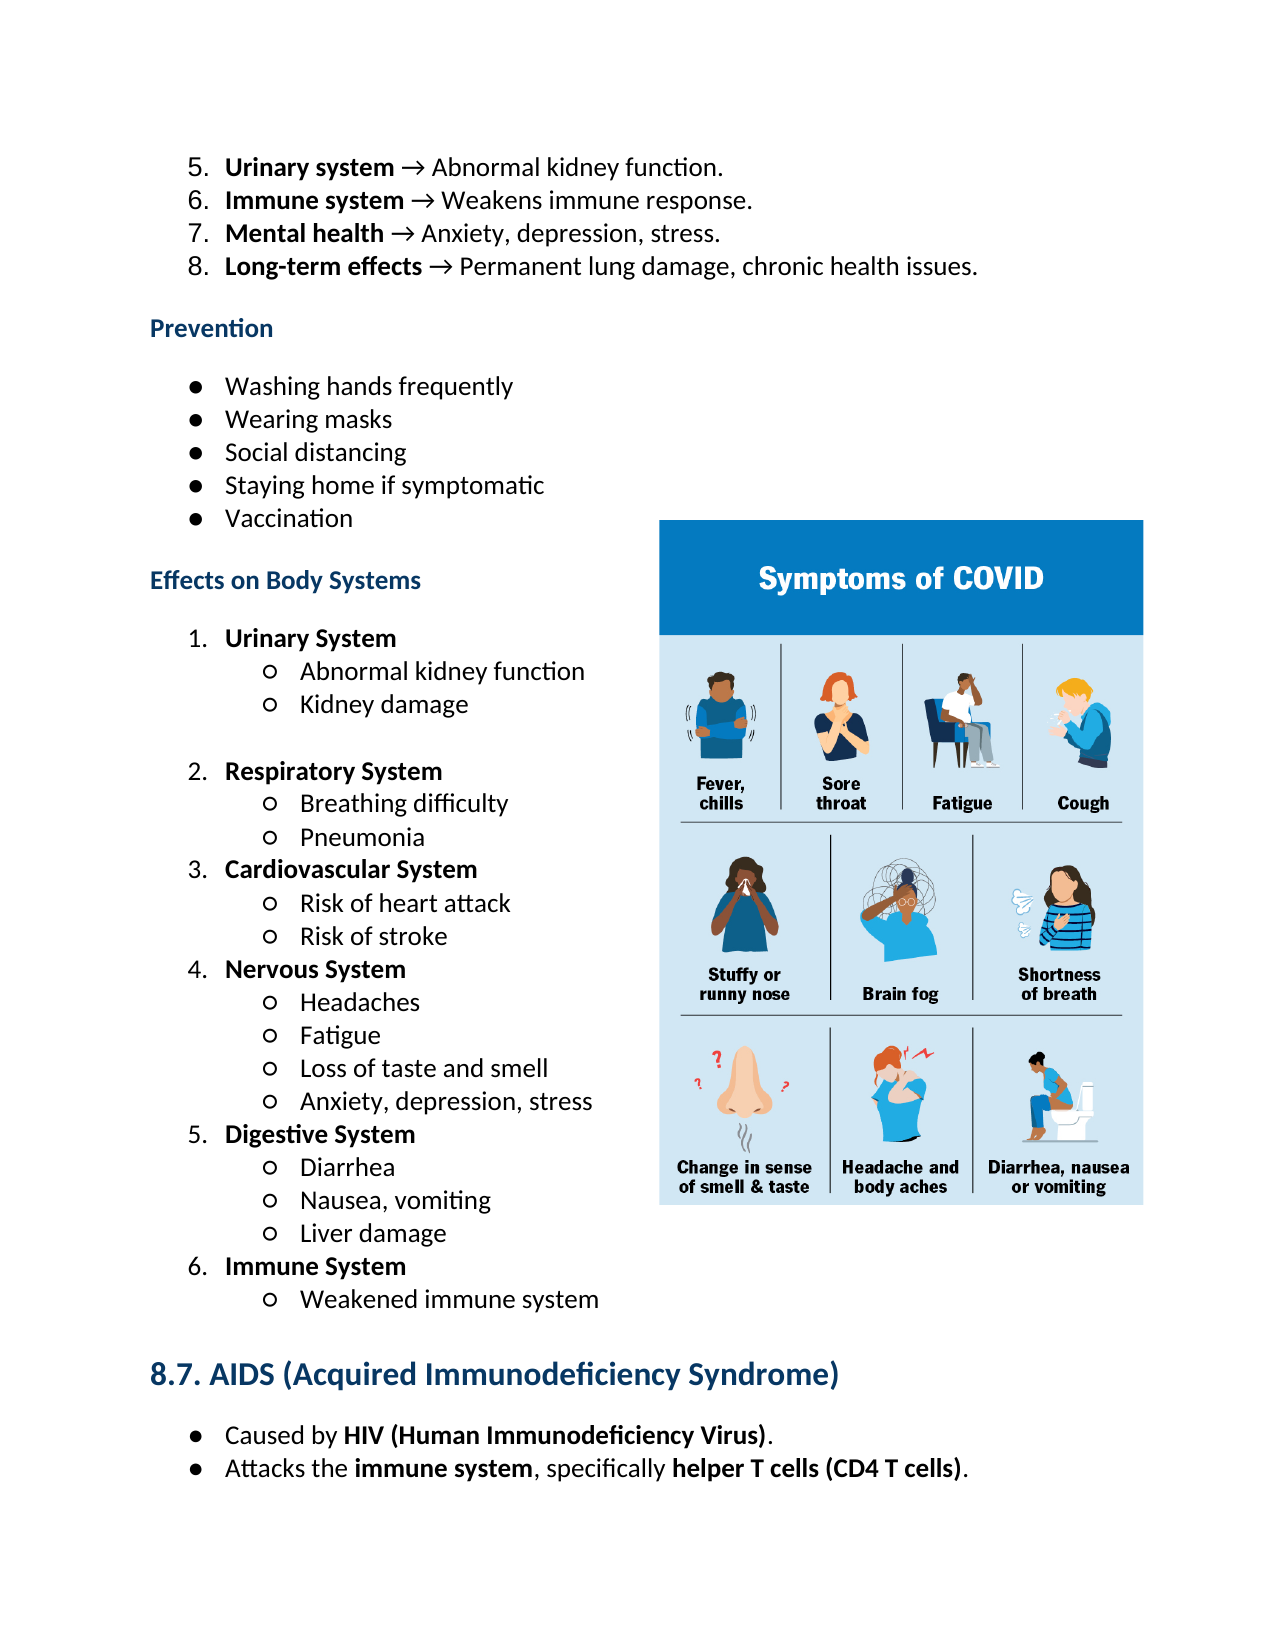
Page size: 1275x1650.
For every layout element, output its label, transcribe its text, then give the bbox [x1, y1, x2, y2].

list Diarrhea [262, 1150, 659, 1183]
list Wearing masks [187, 402, 1125, 435]
list Breathing difficulty [262, 787, 659, 820]
list Caused by HIV (Human Immunodeficiency Virus). [187, 1418, 1125, 1451]
subtitle Prevention [150, 311, 1125, 344]
list Respiratory System [187, 754, 659, 787]
list Abnormal kidney function [262, 654, 659, 688]
list Immune system → Weakens immune response. [187, 183, 1125, 216]
list Liver damage [262, 1216, 1125, 1249]
list Social distancing [187, 435, 1125, 468]
list Urinary System [187, 622, 659, 654]
list Washing hands frequently [187, 369, 1125, 402]
list Cardiovascular System [187, 853, 659, 886]
list Fatigue [262, 1018, 659, 1051]
list Risk of heart attack [262, 886, 659, 919]
list Pneumonia [262, 820, 659, 853]
list Weakened immune system [262, 1282, 1125, 1315]
list Loss of taste and smell [262, 1051, 659, 1084]
picture [659, 520, 1144, 1205]
list Kidney damage [262, 688, 659, 721]
list Nervous System [187, 952, 659, 985]
list Attacks the immune system, specifically helper T cells (CD4 T cells). [187, 1451, 1125, 1484]
subtitle Effects on Body Systems [150, 563, 659, 597]
subtitle 8.7. AIDS (Acquired Immunodeficiency Syndrome) [150, 1352, 1125, 1393]
list Risk of stroke [262, 919, 659, 952]
list Vaccination [187, 501, 1125, 534]
list Digestive System [187, 1117, 659, 1150]
list Anxiety, depression, stress [262, 1084, 659, 1117]
list Long-term effects → Permanent lung damage, chronic health issues. [187, 249, 1125, 282]
list Headaches [262, 985, 659, 1018]
list Urinary system → Abnormal kidney function. [187, 150, 1125, 183]
list Immune System [187, 1249, 1125, 1282]
list Mental health → Anxiety, depression, stress. [187, 216, 1125, 249]
list Staying home if symptomatic [187, 468, 1125, 501]
list Nausea, vomiting [262, 1183, 1125, 1216]
